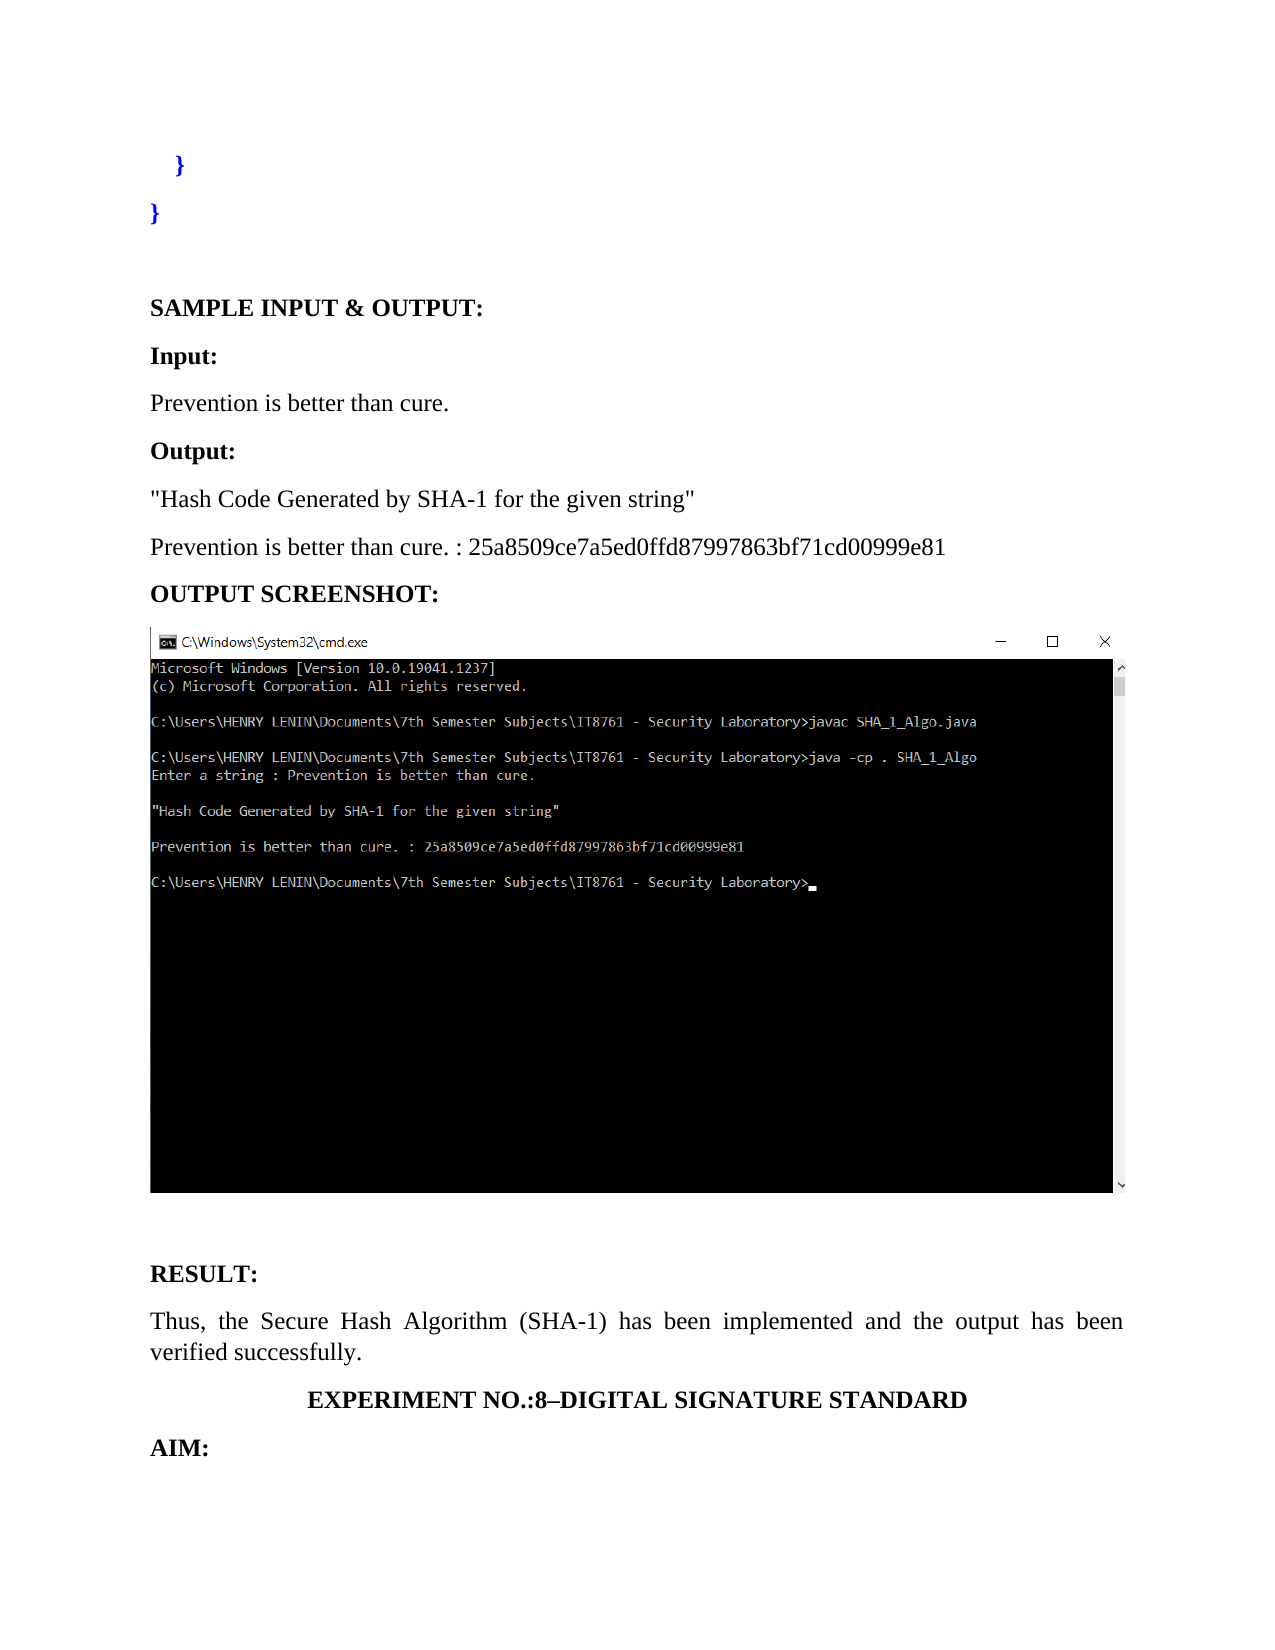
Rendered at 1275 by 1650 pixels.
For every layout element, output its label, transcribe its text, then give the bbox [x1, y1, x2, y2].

text Thus, the Secure Hash Algorithm (SHA-1) has been implemented and the output has been verified successfully. [150, 1306, 1125, 1366]
text OUTPUT SCREENSHOT: [150, 579, 1125, 608]
text EXPERIMENT NO.:8–DIGITAL SIGNATURE STANDARD [150, 1385, 1125, 1414]
text } [150, 198, 1125, 226]
text AIM: [150, 1433, 1125, 1462]
text Prevention is better than cure. [150, 388, 1125, 417]
text } [150, 150, 1125, 179]
text RESULT: [150, 1259, 1125, 1287]
text Input: [150, 341, 1125, 369]
text Output: [150, 436, 1125, 465]
text Prevention is better than cure. : 25a8509ce7a5ed0ffd87997863bf71cd00999e81 [150, 532, 1125, 560]
picture [150, 627, 1125, 1193]
text "Hash Code Generated by SHA-1 for the given string" [150, 484, 1125, 513]
text SAMPLE INPUT & OUTPUT: [150, 293, 1125, 322]
